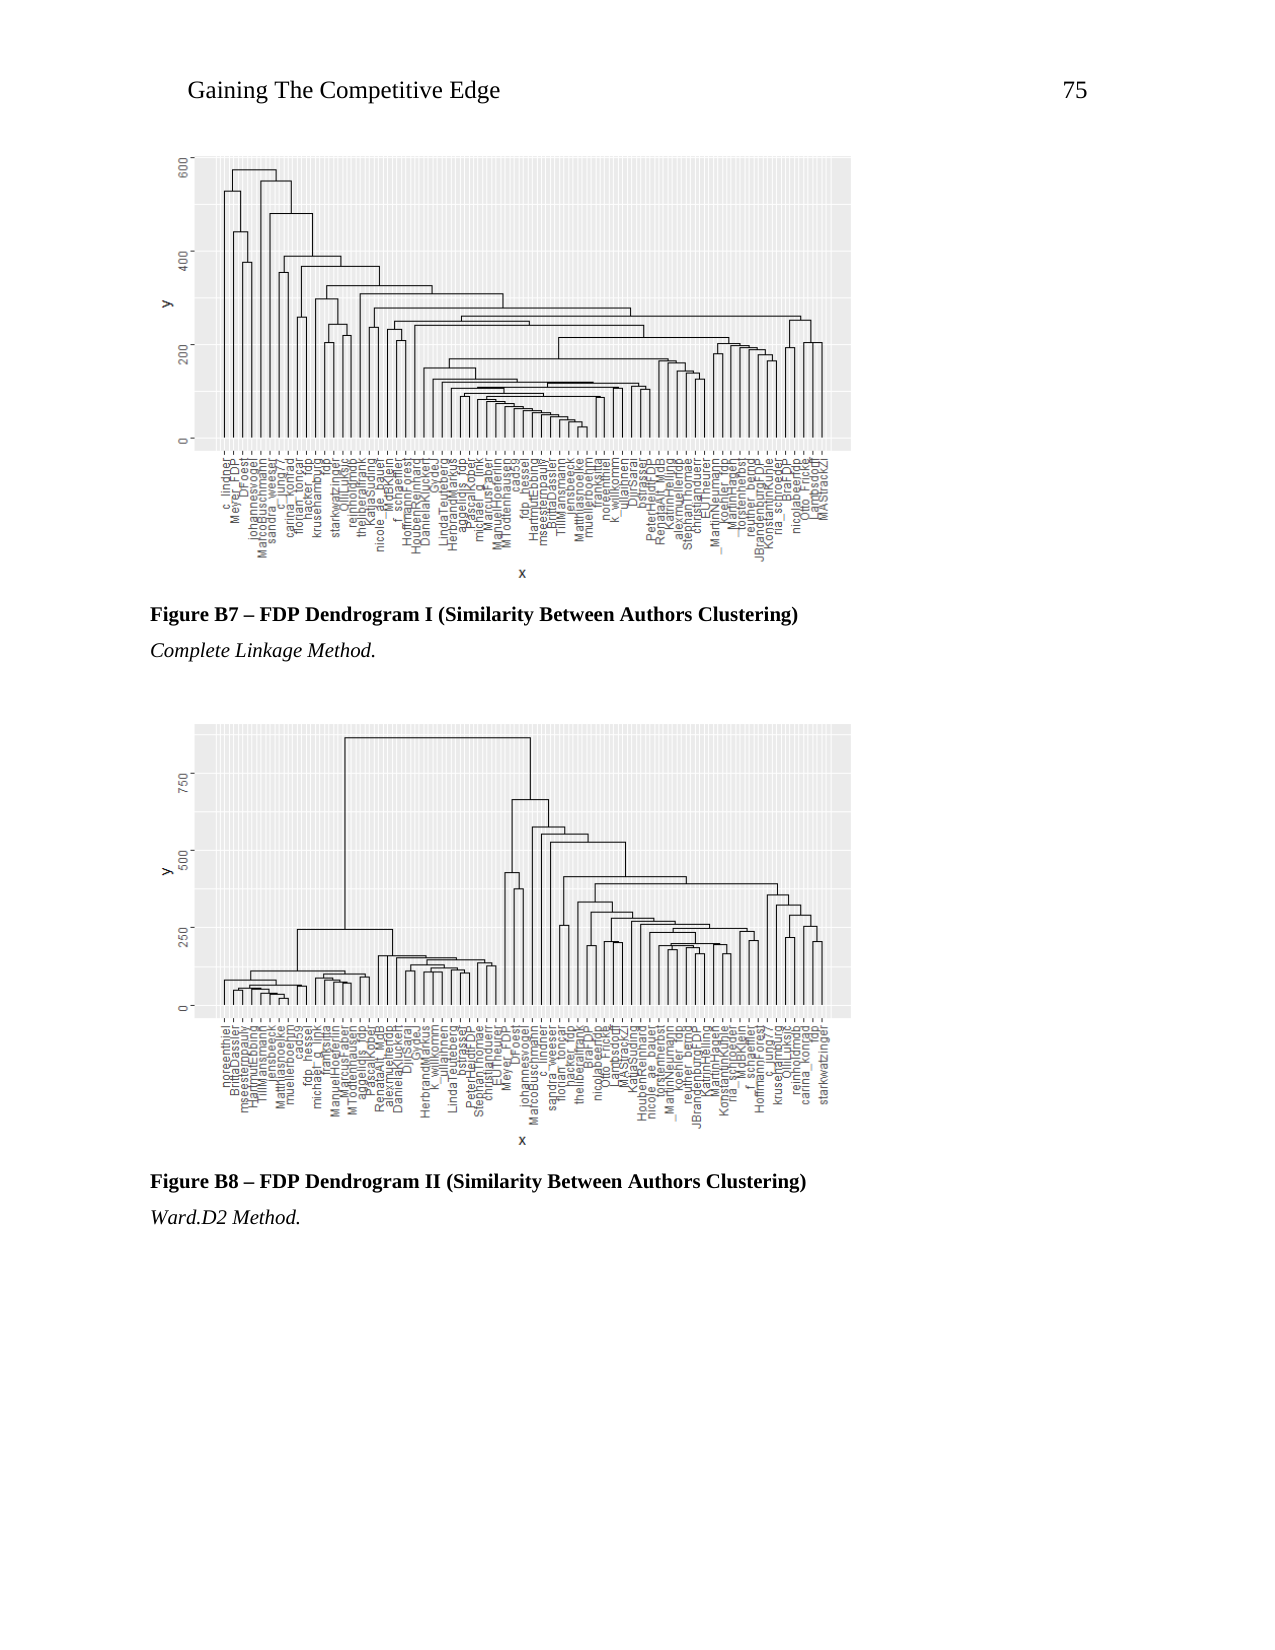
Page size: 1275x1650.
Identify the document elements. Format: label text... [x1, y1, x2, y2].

text Figure B8 – FDP Dendrogram II (Similarity Between Authors Clustering) [150, 1169, 1125, 1193]
text Figure B7 – FDP Dendrogram I (Similarity Between Authors Clustering) [150, 602, 1125, 626]
picture [150, 150, 859, 588]
text Complete Linkage Method. [150, 638, 1125, 662]
picture [150, 717, 859, 1155]
text Ward.D2 Method. [150, 1205, 1125, 1229]
